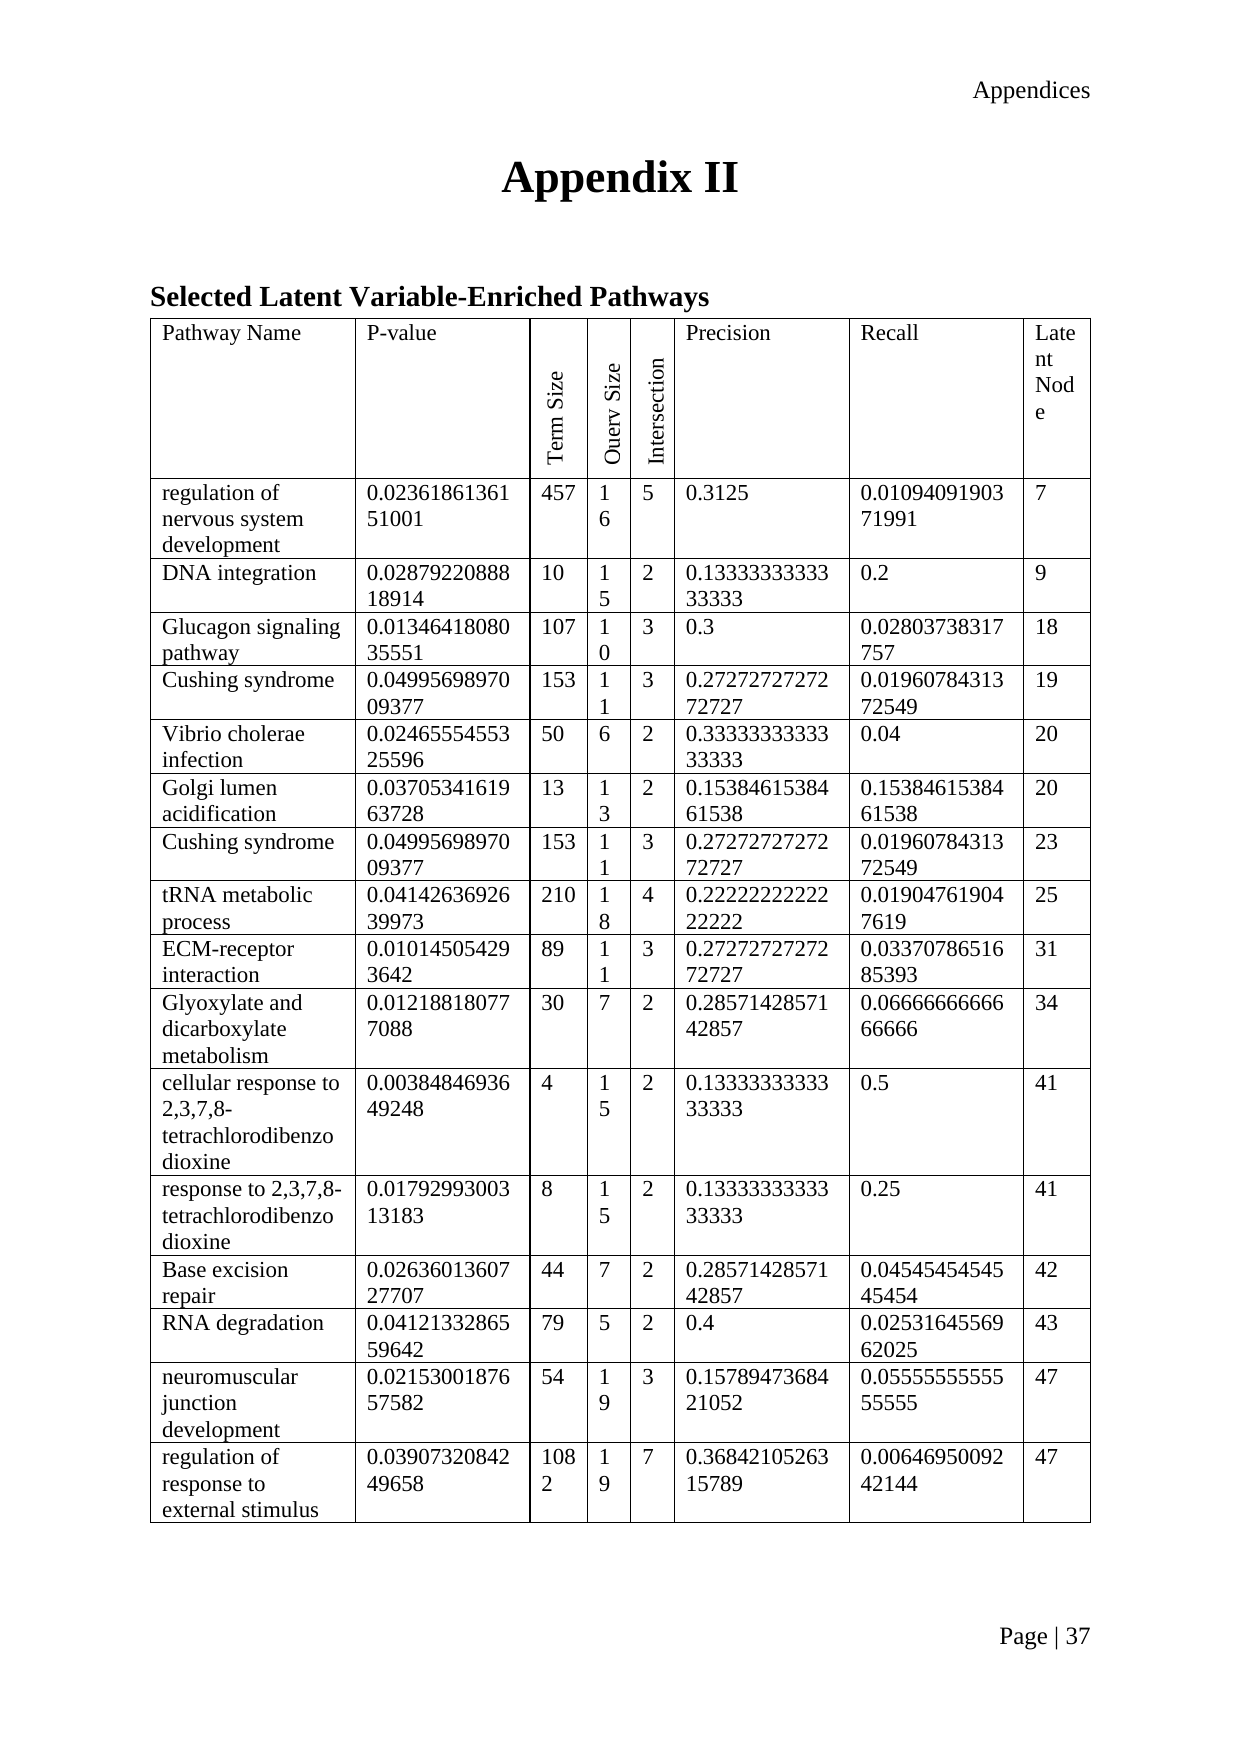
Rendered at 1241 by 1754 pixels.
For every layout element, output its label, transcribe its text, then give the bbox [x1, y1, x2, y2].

table_cell Vibrio cholerae infection [151, 720, 355, 773]
table_cell 0.2727272727272727 [675, 666, 849, 719]
table_cell 153 [531, 666, 587, 719]
table_cell Golgi lumen acidification [151, 774, 355, 827]
table_cell 0.3 [675, 613, 849, 665]
table_cell 0.2857142857142857 [675, 1256, 849, 1308]
table_cell 25 [1024, 881, 1090, 934]
table_cell 79 [531, 1309, 587, 1362]
table_cell 8 [531, 1176, 587, 1254]
table_cell 2 [631, 720, 674, 773]
table_cell 0.0412133286559642 [356, 1309, 529, 1362]
table_cell RNA degradation [151, 1309, 355, 1362]
table_cell 0.0236186136151001 [356, 479, 529, 558]
table_cell 3 [631, 666, 674, 719]
table_cell 89 [531, 935, 587, 988]
table_cell 0.010145054293642 [356, 935, 529, 988]
table_cell regulation of response to external stimulus [151, 1443, 355, 1522]
table_cell Glyoxylate and dicarboxylate metabolism [151, 989, 355, 1068]
table_cell 1082 [531, 1443, 587, 1522]
table_cell 0.0370534161963728 [356, 774, 529, 827]
table_cell 0.1333333333333333 [675, 1069, 849, 1174]
table_cell 0.0263601360727707 [356, 1256, 529, 1308]
table_cell 0.012188180777088 [356, 989, 529, 1068]
table_cell neuromuscular junction development [151, 1363, 355, 1442]
table_cell 10 [531, 559, 587, 612]
table_cell 11 [588, 666, 630, 719]
table_cell 0.2727272727272727 [675, 828, 849, 880]
table_cell 7 [1024, 479, 1090, 558]
table_cell 13 [588, 774, 630, 827]
table_cell 7 [631, 1443, 674, 1522]
table_cell 0.3333333333333333 [675, 720, 849, 773]
table_cell 20 [1024, 774, 1090, 827]
table_cell 0.2857142857142857 [675, 989, 849, 1068]
table_cell 16 [588, 479, 630, 558]
table_cell 41 [1024, 1176, 1090, 1254]
table_cell 54 [531, 1363, 587, 1442]
table_cell 0.0253164556962025 [850, 1309, 1023, 1362]
table_cell 0.2222222222222222 [675, 881, 849, 934]
table_cell 153 [531, 828, 587, 880]
table_cell 0.02803738317757 [850, 613, 1023, 665]
table_cell 0.0196078431372549 [850, 828, 1023, 880]
table_cell 0.0499569897009377 [356, 828, 529, 880]
table_cell 0.1538461538461538 [850, 774, 1023, 827]
table_cell 0.1538461538461538 [675, 774, 849, 827]
table_cell 15 [588, 559, 630, 612]
table_cell 3 [631, 828, 674, 880]
table_cell 0.1333333333333333 [675, 1176, 849, 1254]
table_cell 0.0179299300313183 [356, 1176, 529, 1254]
table_cell 0.0499569897009377 [356, 666, 529, 719]
table_cell 41 [1024, 1069, 1090, 1174]
table_cell 5 [588, 1309, 630, 1362]
table_cell 0.2727272727272727 [675, 935, 849, 988]
table_cell 0.0287922088818914 [356, 559, 529, 612]
table_cell 6 [588, 720, 630, 773]
table_cell 0.1578947368421052 [675, 1363, 849, 1442]
table_header Precision [675, 319, 849, 478]
table_cell 42 [1024, 1256, 1090, 1308]
table_cell 18 [588, 881, 630, 934]
table_cell regulation of nervous system development [151, 479, 355, 558]
table_cell 9 [1024, 559, 1090, 612]
table_cell 0.25 [850, 1176, 1023, 1254]
table_cell 210 [531, 881, 587, 934]
table_cell 0.1333333333333333 [675, 559, 849, 612]
table_cell 2 [631, 1256, 674, 1308]
table_cell 0.0196078431372549 [850, 666, 1023, 719]
table_cell 10 [588, 613, 630, 665]
table_cell 2 [631, 1176, 674, 1254]
table_cell 0.0337078651685393 [850, 935, 1023, 988]
table_cell 0.019047619047619 [850, 881, 1023, 934]
table_header P-value [356, 319, 529, 478]
table_cell ECM-receptor interaction [151, 935, 355, 988]
table_cell 18 [1024, 613, 1090, 665]
table_cell Base excision repair [151, 1256, 355, 1308]
table_cell 19 [588, 1363, 630, 1442]
table_cell 34 [1024, 989, 1090, 1068]
text Selected Latent Variable-Enriched Pathways [150, 279, 1090, 313]
table_cell 0.0246555455325596 [356, 720, 529, 773]
table_cell 0.2 [850, 559, 1023, 612]
table_cell 2 [631, 1069, 674, 1174]
table_header Recall [850, 319, 1023, 478]
table_cell 0.0215300187657582 [356, 1363, 529, 1442]
table_cell 44 [531, 1256, 587, 1308]
table_cell 43 [1024, 1309, 1090, 1362]
table_cell 4 [631, 881, 674, 934]
table_cell 0.04 [850, 720, 1023, 773]
table_cell 7 [588, 1256, 630, 1308]
table_cell 3 [631, 935, 674, 988]
table_cell 11 [588, 935, 630, 988]
table_cell 3 [631, 1363, 674, 1442]
table_cell 31 [1024, 935, 1090, 988]
table_header Query Size [588, 319, 630, 478]
table_cell 23 [1024, 828, 1090, 880]
table_cell tRNA metabolic process [151, 881, 355, 934]
table_cell 0.0666666666666666 [850, 989, 1023, 1068]
table_cell cellular response to 2,3,7,8-tetrachlorodibenzodioxine [151, 1069, 355, 1174]
table_cell 4 [531, 1069, 587, 1174]
table_cell 47 [1024, 1363, 1090, 1442]
table_cell Cushing syndrome [151, 828, 355, 880]
table_cell 0.0038484693649248 [356, 1069, 529, 1174]
table_cell Cushing syndrome [151, 666, 355, 719]
table_cell 50 [531, 720, 587, 773]
table_cell 0.5 [850, 1069, 1023, 1174]
table_cell 11 [588, 828, 630, 880]
table_cell 15 [588, 1069, 630, 1174]
table_cell 0.4 [675, 1309, 849, 1362]
table_cell response to 2,3,7,8-tetrachlorodibenzodioxine [151, 1176, 355, 1254]
table_cell 2 [631, 559, 674, 612]
table_cell 15 [588, 1176, 630, 1254]
table_cell 0.0109409190371991 [850, 479, 1023, 558]
table_cell 30 [531, 989, 587, 1068]
table_cell 0.0454545454545454 [850, 1256, 1023, 1308]
table_cell DNA integration [151, 559, 355, 612]
table_cell 457 [531, 479, 587, 558]
table_cell 107 [531, 613, 587, 665]
table_cell 7 [588, 989, 630, 1068]
table_cell 2 [631, 1309, 674, 1362]
table_header Pathway Name [151, 319, 355, 478]
table_header Intersection Size [631, 319, 674, 478]
table_cell Glucagon signaling pathway [151, 613, 355, 665]
table_cell 5 [631, 479, 674, 558]
table_cell 13 [531, 774, 587, 827]
table_cell 19 [1024, 666, 1090, 719]
table_cell 0.0414263692639973 [356, 881, 529, 934]
table_header Term Size [531, 319, 587, 478]
table_cell 20 [1024, 720, 1090, 773]
table_cell 19 [588, 1443, 630, 1522]
table_cell 0.0555555555555555 [850, 1363, 1023, 1442]
table_cell 3 [631, 613, 674, 665]
table_cell 2 [631, 774, 674, 827]
table_cell 0.0390732084249658 [356, 1443, 529, 1522]
table_cell 0.0064695009242144 [850, 1443, 1023, 1522]
table_cell 0.3125 [675, 479, 849, 558]
table_cell 2 [631, 989, 674, 1068]
text Appendix II [150, 150, 1090, 203]
table_cell 0.0134641808035551 [356, 613, 529, 665]
table_header Latent Node [1024, 319, 1090, 478]
table_cell 47 [1024, 1443, 1090, 1522]
table_cell 0.3684210526315789 [675, 1443, 849, 1522]
